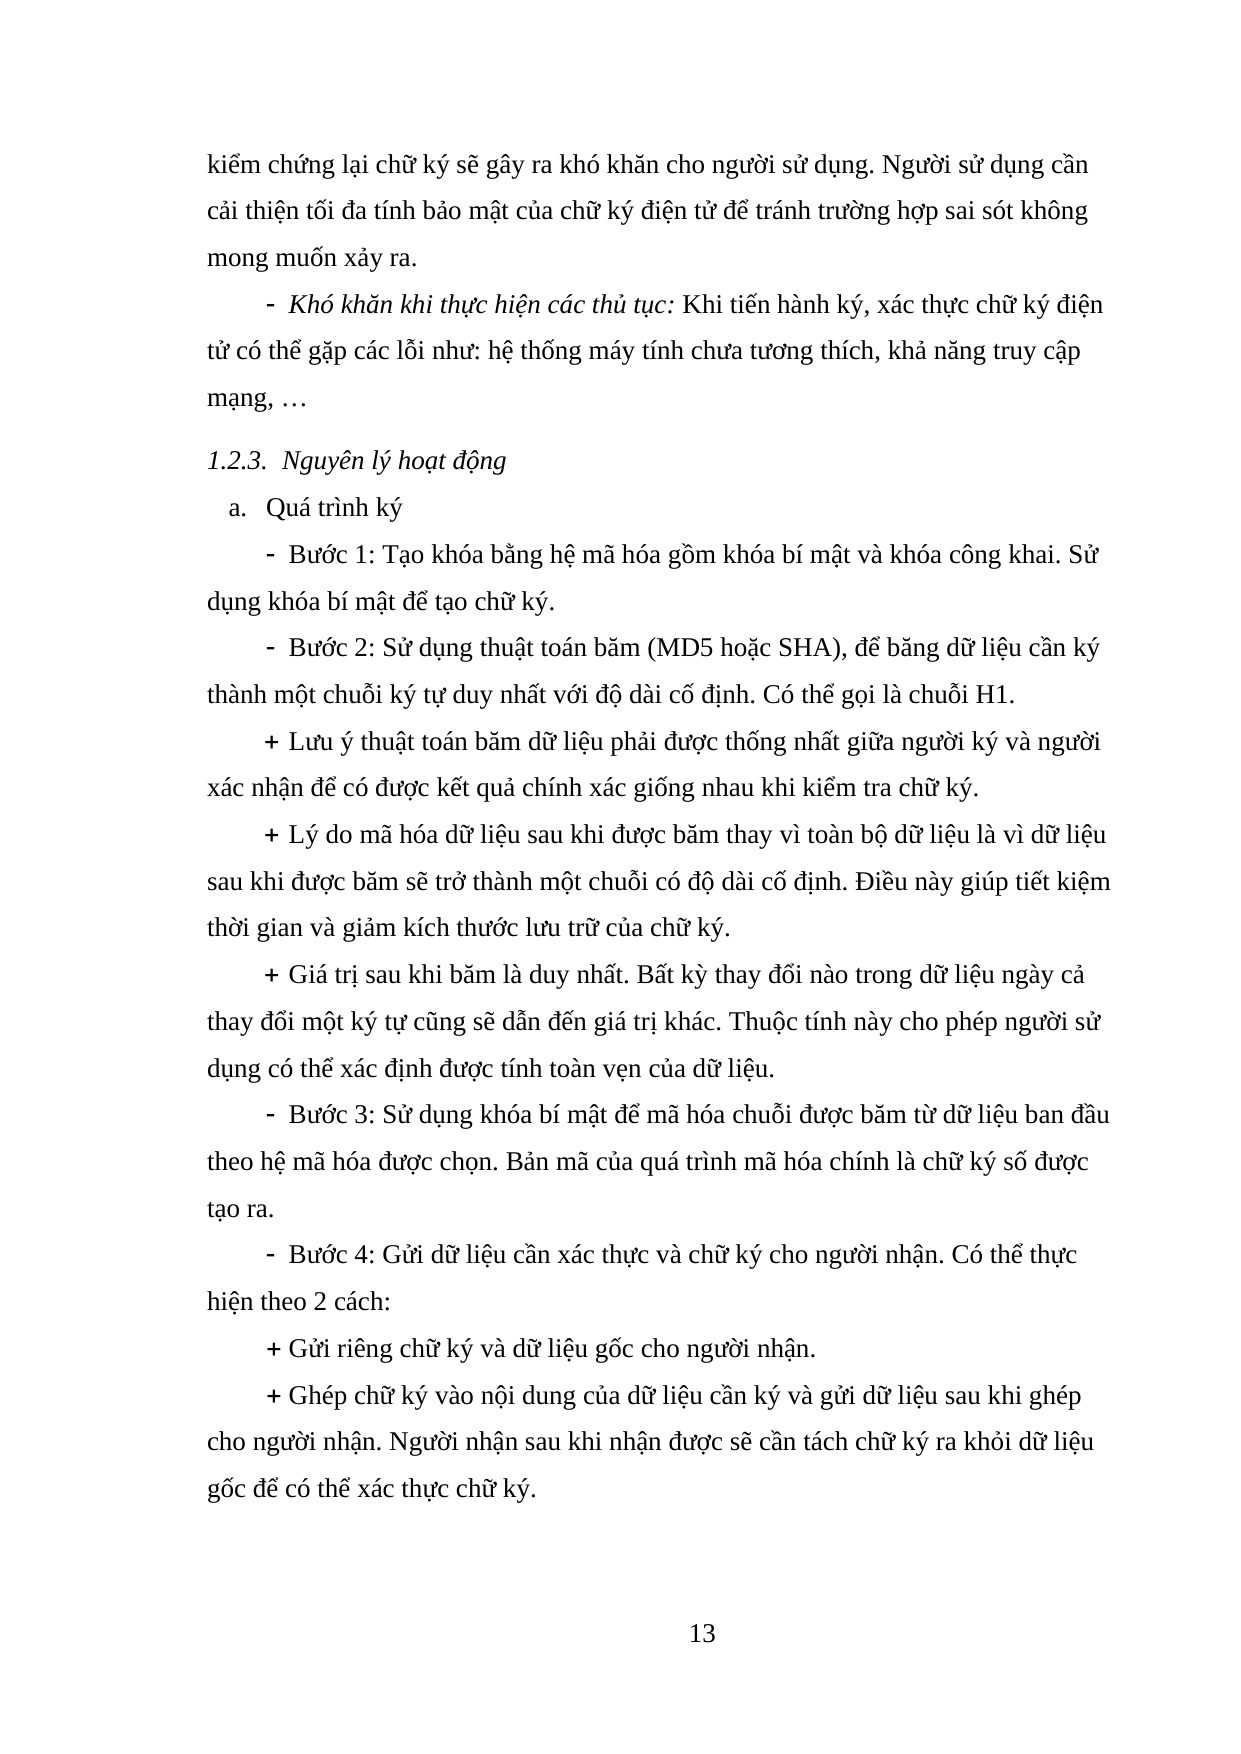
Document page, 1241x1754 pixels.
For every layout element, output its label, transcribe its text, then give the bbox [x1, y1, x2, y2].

list Quá trình ký [228, 491, 1122, 522]
list Giá trị sau khi băm là duy nhất. Bất kỳ thay đổi nào trong dữ liệu ngày cả thay đổi một ký tự cũng sẽ dẫn đến giá trị khác. Thuộc tính này cho phép người sử dụng có thể xác định được tính toàn vẹn của dữ liệu. [207, 958, 1122, 1083]
list Bước 3: Sử dụng khóa bí mật để mã hóa chuỗi được băm từ dữ liệu ban đầu theo hệ mã hóa được chọn. Bản mã của quá trình mã hóa chính là chữ ký số được tạo ra. [207, 1098, 1122, 1223]
list Lý do mã hóa dữ liệu sau khi được băm thay vì toàn bộ dữ liệu là vì dữ liệu sau khi được băm sẽ trở thành một chuỗi có độ dài cố định. Điều này giúp tiết kiệm thời gian và giảm kích thước lưu trữ của chữ ký. [207, 818, 1122, 943]
list Bước 1: Tạo khóa bằng hệ mã hóa gồm khóa bí mật và khóa công khai. Sử dụng khóa bí mật để tạo chữ ký. [207, 538, 1122, 616]
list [207, 148, 1122, 272]
list Ghép chữ ký vào nội dung của dữ liệu cần ký và gửi dữ liệu sau khi ghép cho người nhận. Người nhận sau khi nhận được sẽ cần tách chữ ký ra khỏi dữ liệu gốc để có thể xác thực chữ ký. [207, 1379, 1122, 1503]
list Khó khăn khi thực hiện các thủ tục: Khi tiến hành ký, xác thực chữ ký điện tử có thể gặp các lỗi như: hệ thống máy tính chưa tương thích, khả năng truy cập mạng, … [207, 288, 1122, 412]
list Lưu ý thuật toán băm dữ liệu phải được thống nhất giữa người ký và người xác nhận để có được kết quả chính xác giống nhau khi kiểm tra chữ ký. [207, 725, 1122, 803]
list Bước 4: Gửi dữ liệu cần xác thực và chữ ký cho người nhận. Có thể thực hiện theo 2 cách: [207, 1238, 1122, 1316]
subtitle Nguyên lý hoạt động [207, 444, 1122, 476]
list Bước 2: Sử dụng thuật toán băm (MD5 hoặc SHA), để băng dữ liệu cần ký thành một chuỗi ký tự duy nhất với độ dài cố định. Có thể gọi là chuỗi H1. [207, 631, 1122, 709]
list Gửi riêng chữ ký và dữ liệu gốc cho người nhận. [207, 1332, 1122, 1363]
